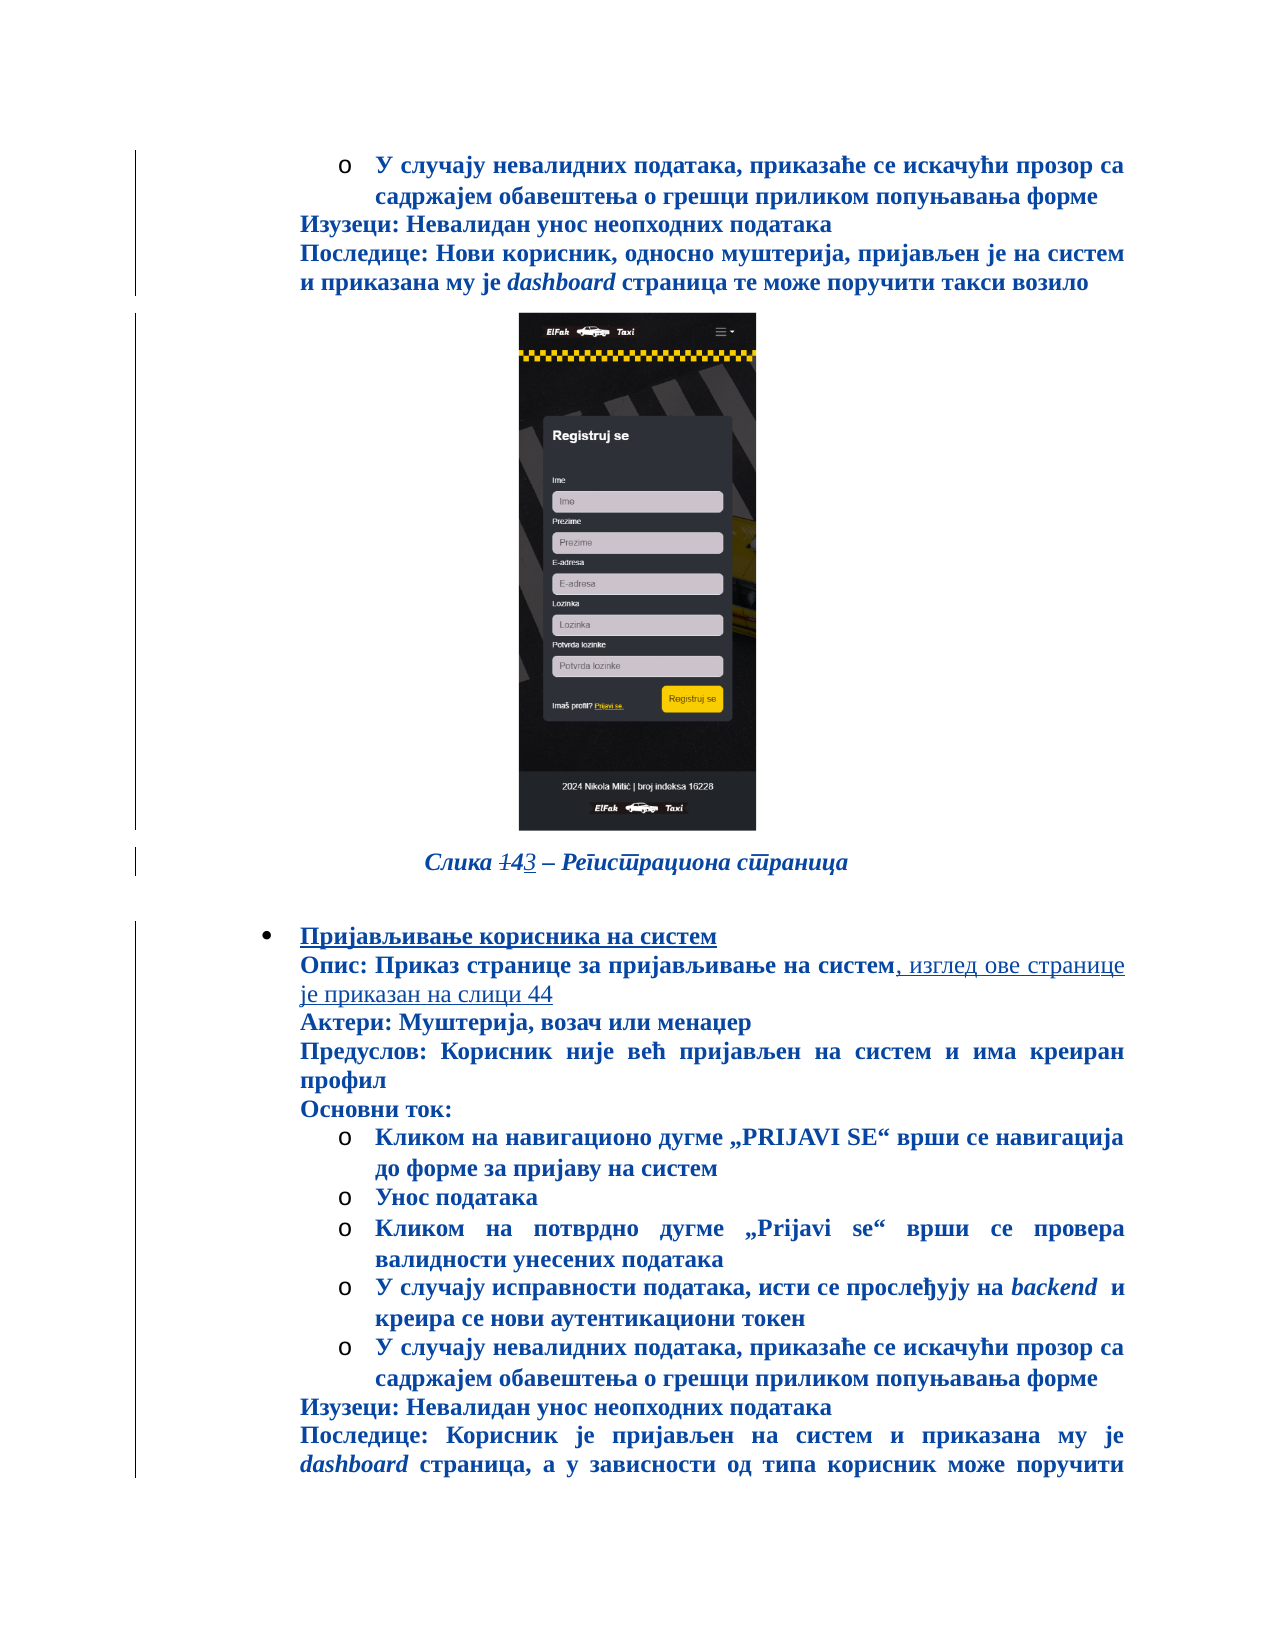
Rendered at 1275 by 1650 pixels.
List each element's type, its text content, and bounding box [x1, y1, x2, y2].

list У случају исправности података, исти се прослеђују на backend и креира се нови аутентикациони токен [337, 1272, 1125, 1332]
subtitle Слика 4 – Регистрациона страница [150, 847, 1125, 876]
picture [518, 312, 757, 831]
list Основни ток: [300, 1094, 1125, 1122]
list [300, 1420, 1125, 1478]
list Предуслов: Корисник није већ пријављен на систем и има креиран профил [300, 1036, 1125, 1094]
list Изузеци: Невалидан унос неопходних података [300, 209, 1125, 238]
list Унос података [337, 1182, 1125, 1213]
list Последице: Нови корисник, односно муштерија, пријављен је на систем и приказана му је dashboard страница те може поручити такси возило [300, 238, 1125, 296]
list Опис: Приказ странице за пријављивање на систем [300, 950, 1125, 1007]
list Актери: Муштерија, возач или менаџер [300, 1007, 1125, 1036]
list У случају невалидних података, приказаће се искачући прозор са садржајем обавештења о грешци приликом попуњавања форме [337, 1332, 1125, 1392]
list У случају невалидних података, приказаће се искачући прозор са садржајем обавештења о грешци приликом попуњавања форме [337, 150, 1125, 209]
list Кликом на навигационо дугме „PRIJAVI SE“ врши се навигација до форме за пријаву на систем [337, 1122, 1125, 1182]
list Кликом на потврдно дугме „Prijavi se“ врши се провера валидности унесених података [337, 1213, 1125, 1272]
list Изузеци: Невалидан унос неопходних података [300, 1392, 1125, 1420]
list Пријављивање корисника на систем [262, 921, 1125, 950]
